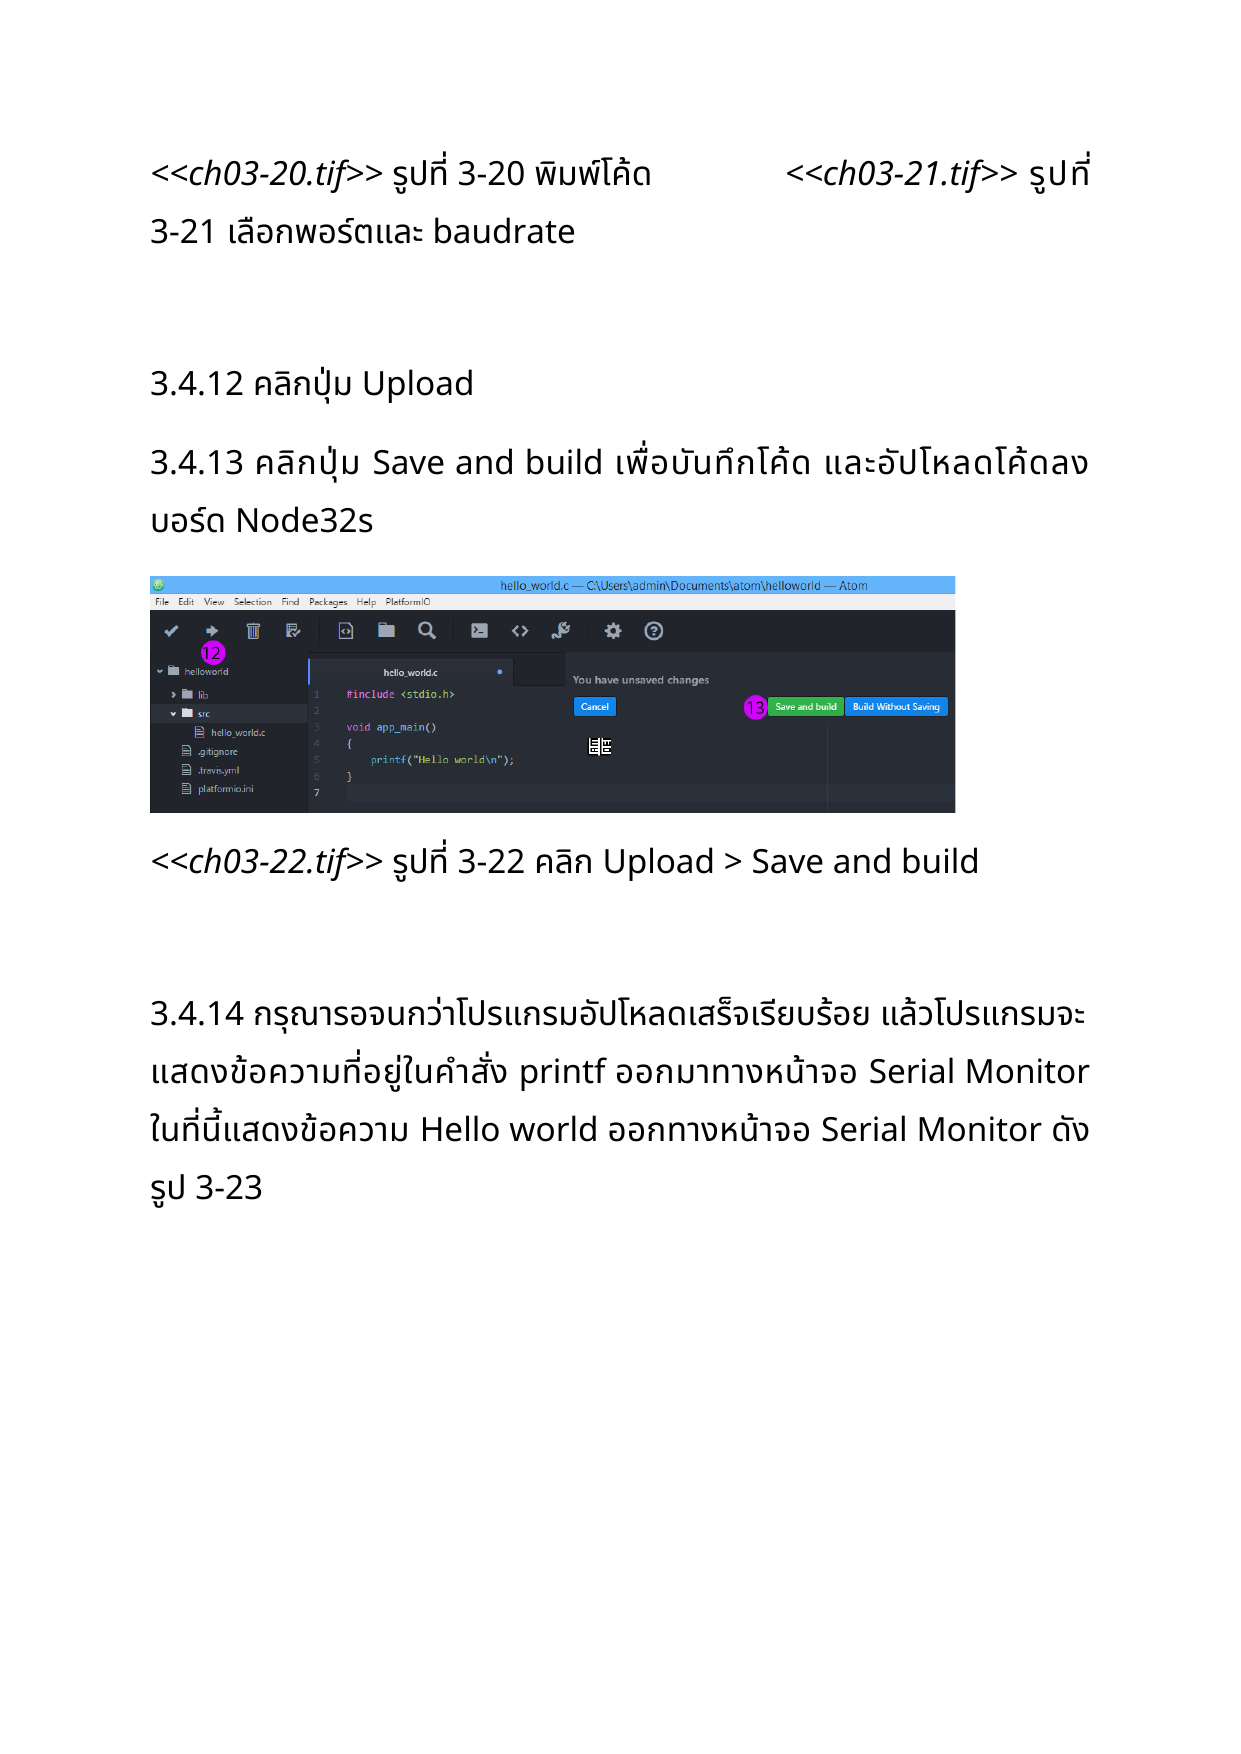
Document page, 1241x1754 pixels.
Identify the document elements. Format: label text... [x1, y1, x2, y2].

picture [150, 576, 956, 813]
text <<ch03-20.tif>> รูปที่ 3-20 พิมพ์โค้ด <<ch03-21.tif>> รูปที่ 3-21 เลือกพอร์ตและ baudrate [150, 150, 1090, 259]
text <<ch03-22.tif>> รูปที่ 3-22 คลิก Upload > Save and build [150, 838, 1090, 888]
text 3.4.14 กรุณารอจนกว่าโปรแกรมอัปโหลดเสร็จเรียบร้อย แล้วโปรแกรมจะแสดงข้อความที่อยู่ในคำสั่ง printf ออกมาทางหน้าจอ Serial Monitor ในที่นี้แสดงข้อความ Hello world ออกทางหน้าจอ Serial Monitor ดังรูป 3-23 [150, 990, 1090, 1215]
text 3.4.13 คลิกปุ่ม Save and build เพื่อบันทึกโค้ด และอัปโหลดโค้ดลงบอร์ด Node32s [150, 439, 1090, 548]
text 3.4.12 คลิกปุ่ม Upload [150, 360, 1090, 411]
